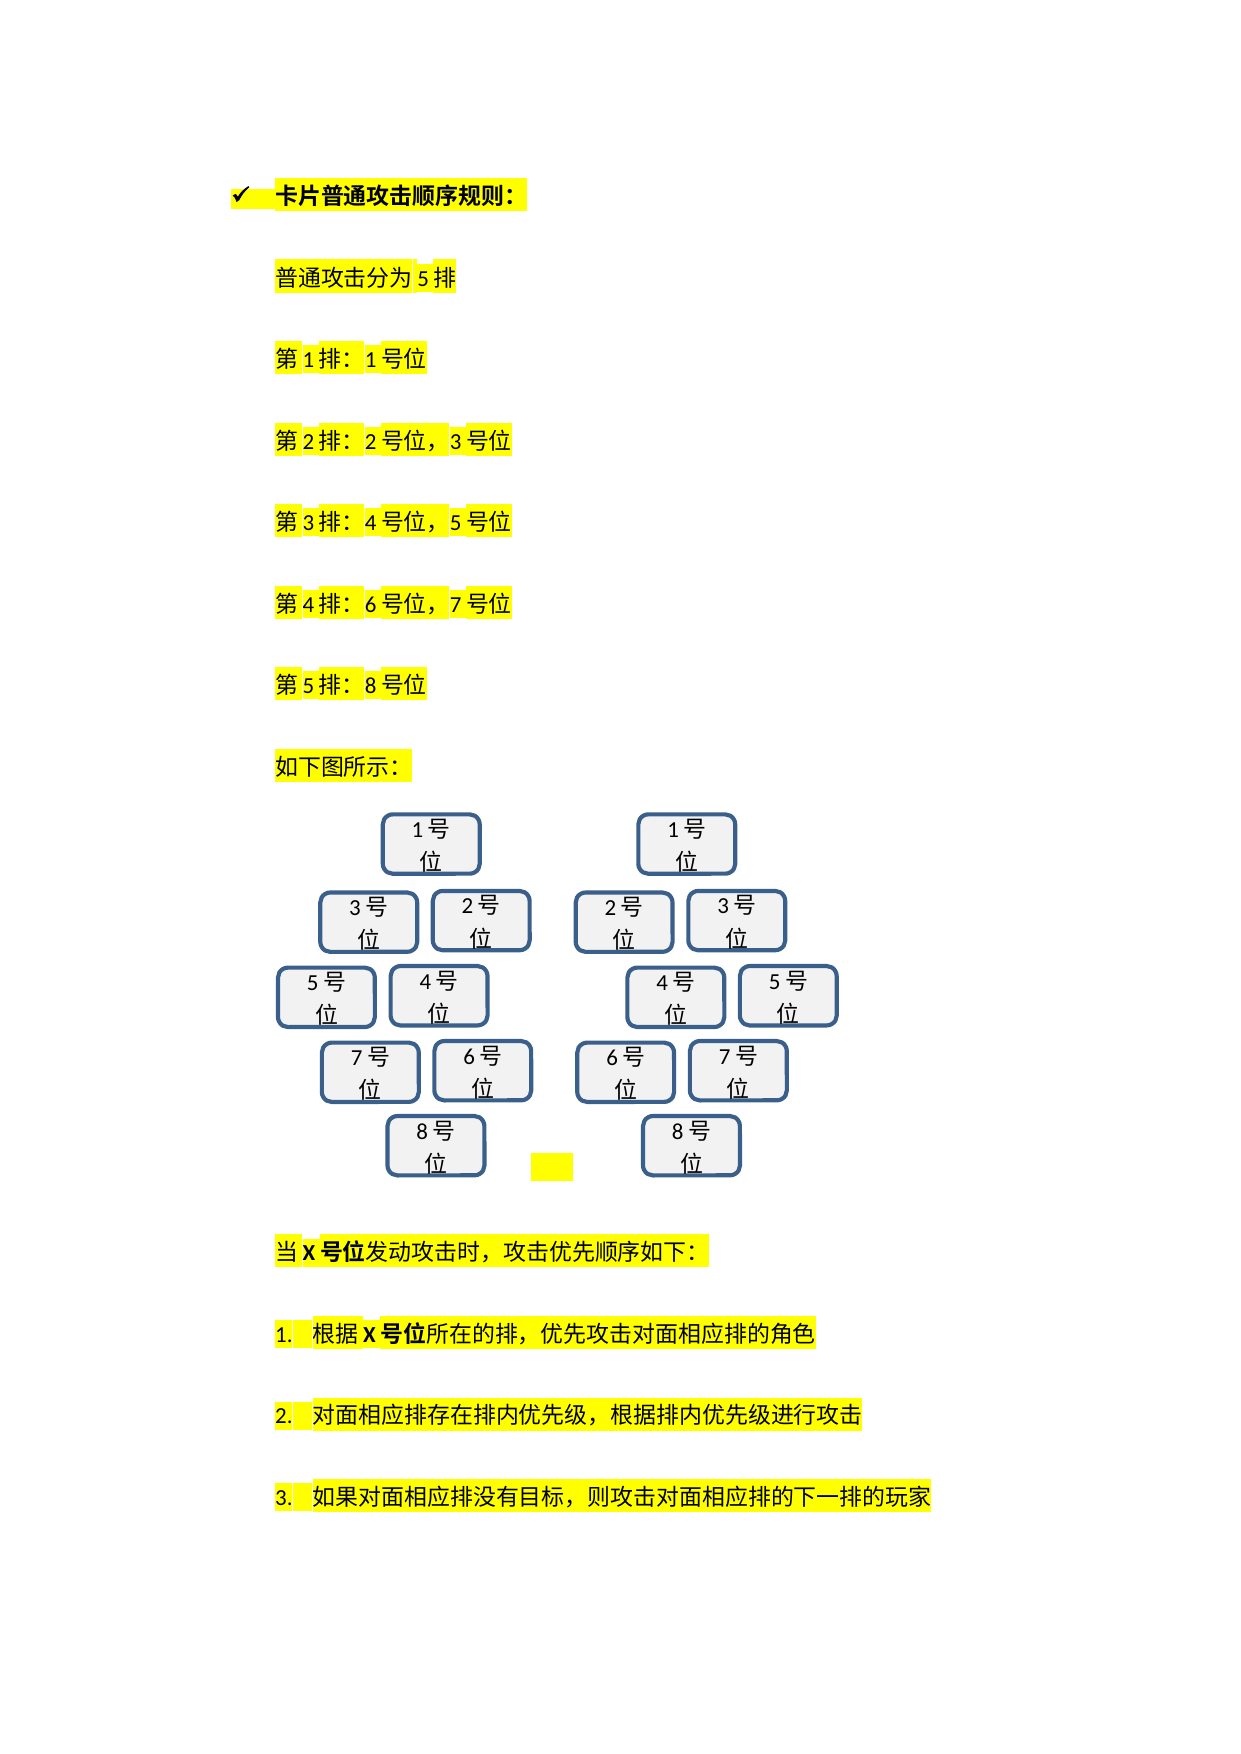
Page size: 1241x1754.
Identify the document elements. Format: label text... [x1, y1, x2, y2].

list 如下图所示： [275, 733, 1053, 798]
list 根据X号位所在的排，优先攻击对面相应排的角色 [275, 1300, 1053, 1365]
list 第2排：2号位，3号位 [275, 407, 1053, 472]
list 卡片普通攻击顺序规则： [231, 162, 1053, 227]
list 第3排：4号位，5号位 [275, 488, 1053, 553]
list 对面相应排存在排内优先级，根据排内优先级进行攻击 [275, 1382, 1053, 1447]
list 当X号位发动攻击时，攻击优先顺序如下： [275, 1218, 1053, 1283]
list 第5排：8号位 [275, 651, 1053, 716]
list 第4排：6号位，7号位 [275, 570, 1053, 635]
list 普通攻击分为5排 [275, 243, 1053, 308]
list 如果对面相应排没有目标，则攻击对面相应排的下一排的玩家 [275, 1463, 1053, 1528]
list 第1排：1号位 [275, 325, 1053, 390]
